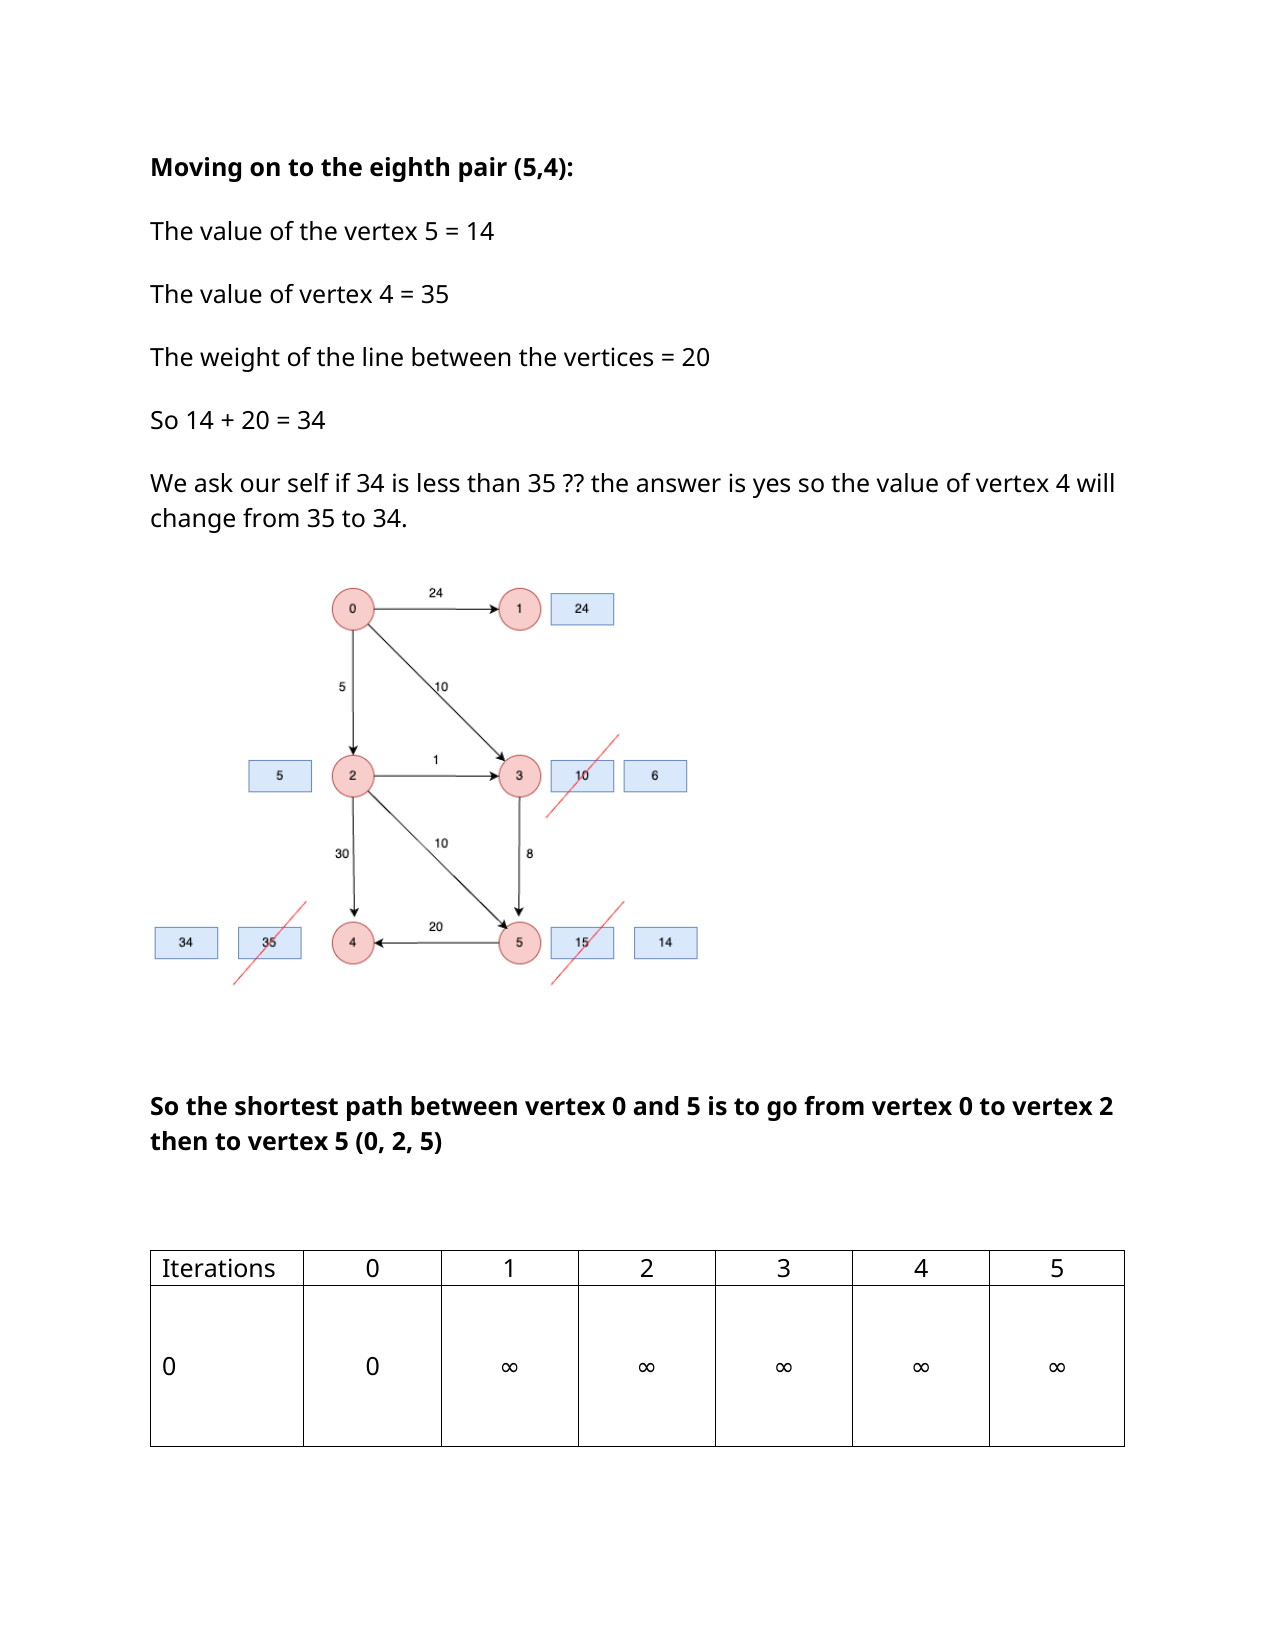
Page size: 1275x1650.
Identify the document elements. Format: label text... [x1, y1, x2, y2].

table_cell 0 [151, 1286, 303, 1446]
text The value of vertex 4 = 35 [150, 276, 1125, 311]
table_header 2 [579, 1251, 715, 1285]
table_cell ∞ [853, 1286, 989, 1446]
table_header 3 [716, 1251, 852, 1285]
text So the shortest path between vertex 0 and 5 is to go from vertex 0 to vertex 2 then to vertex 5 (0, 2, 5) [150, 1089, 1125, 1157]
table_cell ∞ [579, 1286, 715, 1446]
table_header Iterations [151, 1251, 303, 1285]
text Moving on to the eighth pair (5,4): [150, 150, 1125, 184]
table_header 5 [990, 1251, 1124, 1285]
picture [150, 563, 702, 997]
text So 14 + 20 = 34 [150, 403, 1125, 437]
table_header 0 [304, 1251, 441, 1285]
text We ask our self if 34 is less than 35 ?? the answer is yes so the value of vertex 4 will change from 35 to 34. [150, 466, 1125, 534]
text The value of the vertex 5 = 14 [150, 213, 1125, 247]
table_cell ∞ [990, 1286, 1124, 1446]
table_cell ∞ [716, 1286, 852, 1446]
text The weight of the line between the vertices = 20 [150, 340, 1125, 374]
table_cell 0 [304, 1286, 441, 1446]
table_header 4 [853, 1251, 989, 1285]
table_cell ∞ [442, 1286, 578, 1446]
table_header 1 [442, 1251, 578, 1285]
